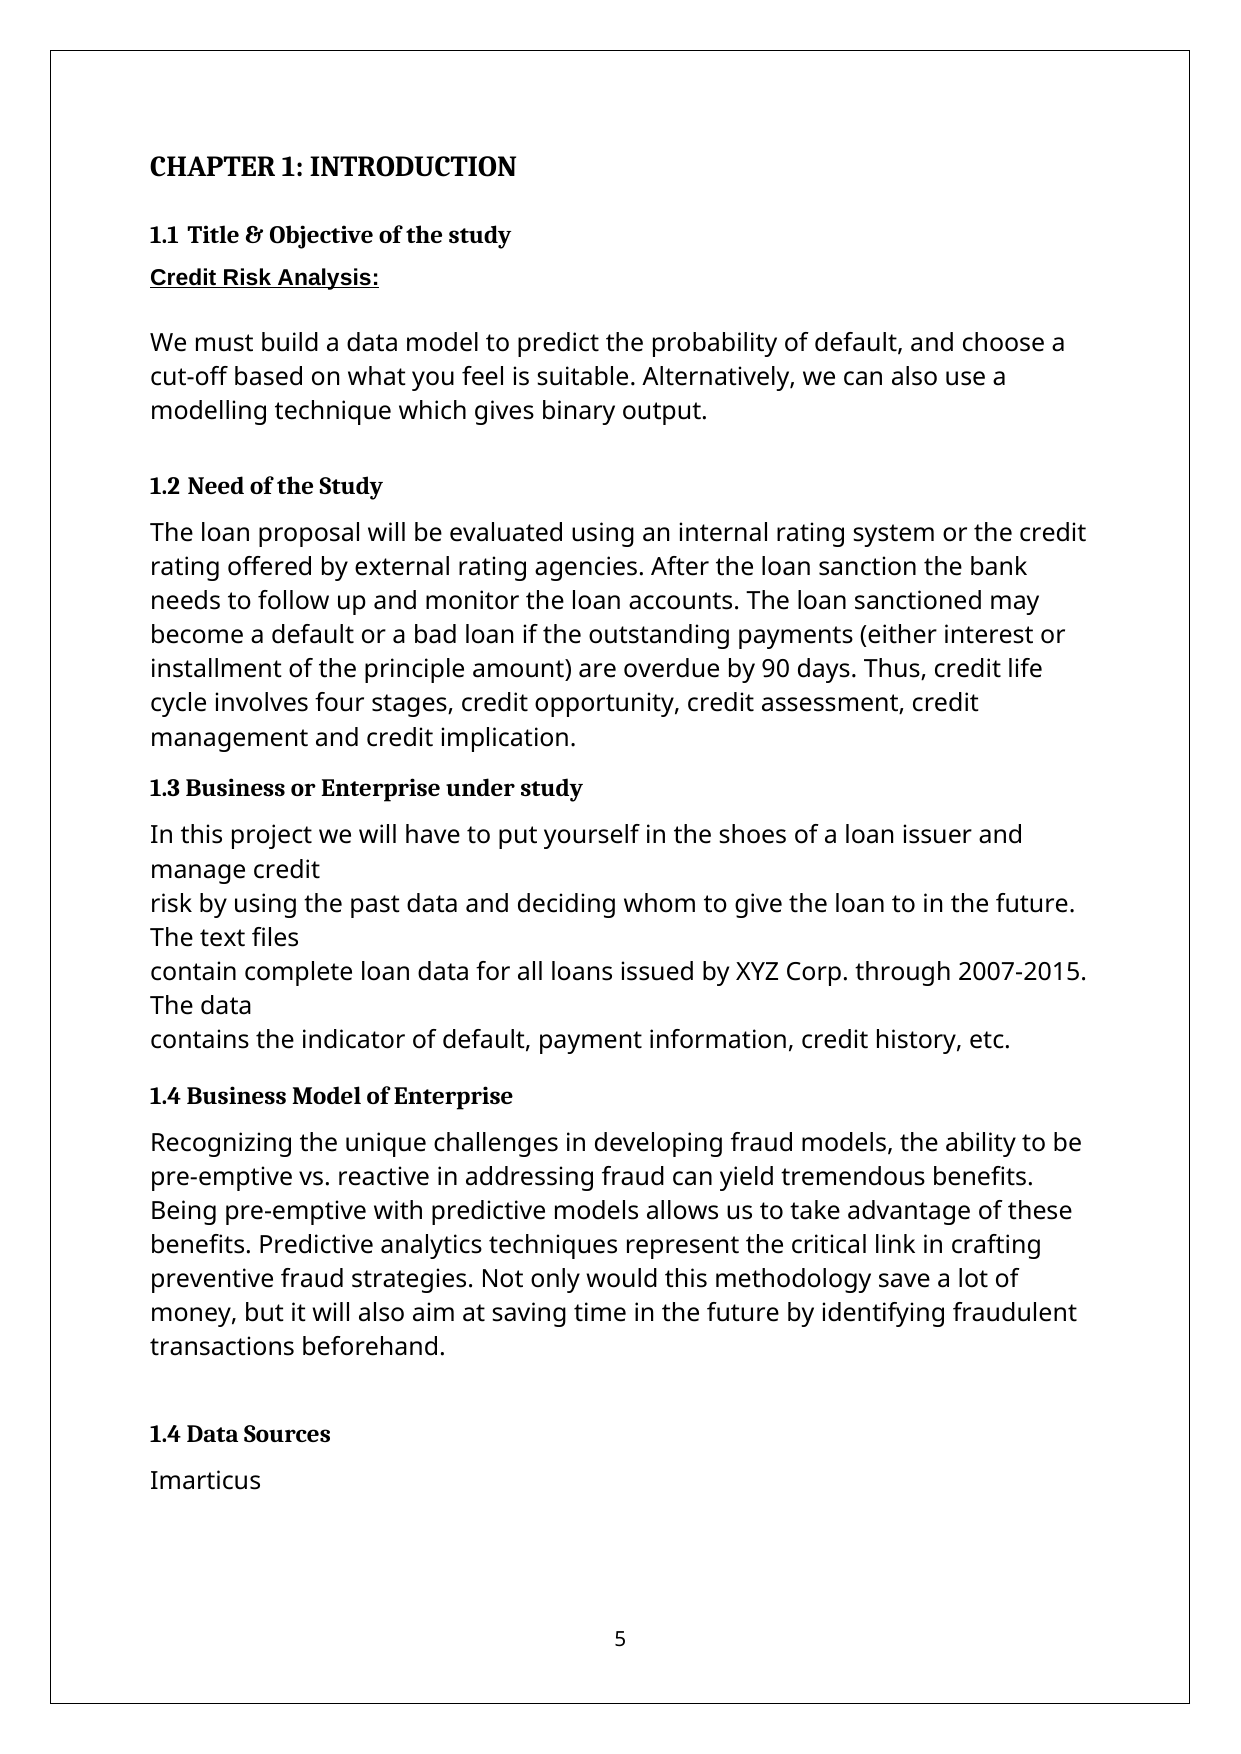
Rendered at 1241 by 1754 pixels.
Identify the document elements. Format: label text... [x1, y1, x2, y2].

subtitle 1.4 Business Model of Enterprise [150, 1082, 1090, 1110]
text risk by using the past data and deciding whom to give the loan to in the future. The text files [150, 885, 1090, 953]
text Credit Risk Analysis: [150, 264, 1090, 291]
text Imarticus [150, 1463, 1090, 1497]
subtitle 1.3 Business or Enterprise under study [150, 774, 1090, 803]
text We must build a data model to predict the probability of default, and choose a cut-off based on what you feel is suitable. Alternatively, we can also use a modelling technique which gives binary output. [150, 325, 1090, 427]
text Recognizing the unique challenges in developing fraud models, the ability to be pre-emptive vs. reactive in addressing fraud can yield tremendous benefits. Being pre-emptive with predictive models allows us to take advantage of these benefits. Predictive analytics techniques represent the critical link in crafting preventive fraud strategies. Not only would this methodology save a lot of money, but it will also aim at saving time in the future by identifying fraudulent transactions beforehand. [150, 1125, 1090, 1363]
subtitle CHAPTER 1: INTRODUCTION [150, 150, 1090, 183]
text contain complete loan data for all loans issued by XYZ Corp. through 2007-2015. The data [150, 953, 1090, 1022]
text The loan proposal will be evaluated using an internal rating system or the credit rating offered by external rating agencies. After the loan sanction the bank needs to follow up and monitor the loan accounts. The loan sanctioned may become a default or a bad loan if the outstanding payments (either interest or installment of the principle amount) are overdue by 90 days. Thus, credit life cycle involves four stages, credit opportunity, credit assessment, credit management and credit implication. [150, 515, 1090, 753]
text In this project we will have to put yourself in the shoes of a loan issuer and manage credit [150, 817, 1090, 885]
subtitle 1.4 Data Sources [150, 1420, 1090, 1449]
subtitle Need of the Study [150, 472, 1090, 500]
text contains the indicator of default, payment information, credit history, etc. [150, 1022, 1090, 1056]
subtitle Title & Objective of the study [150, 221, 1090, 250]
